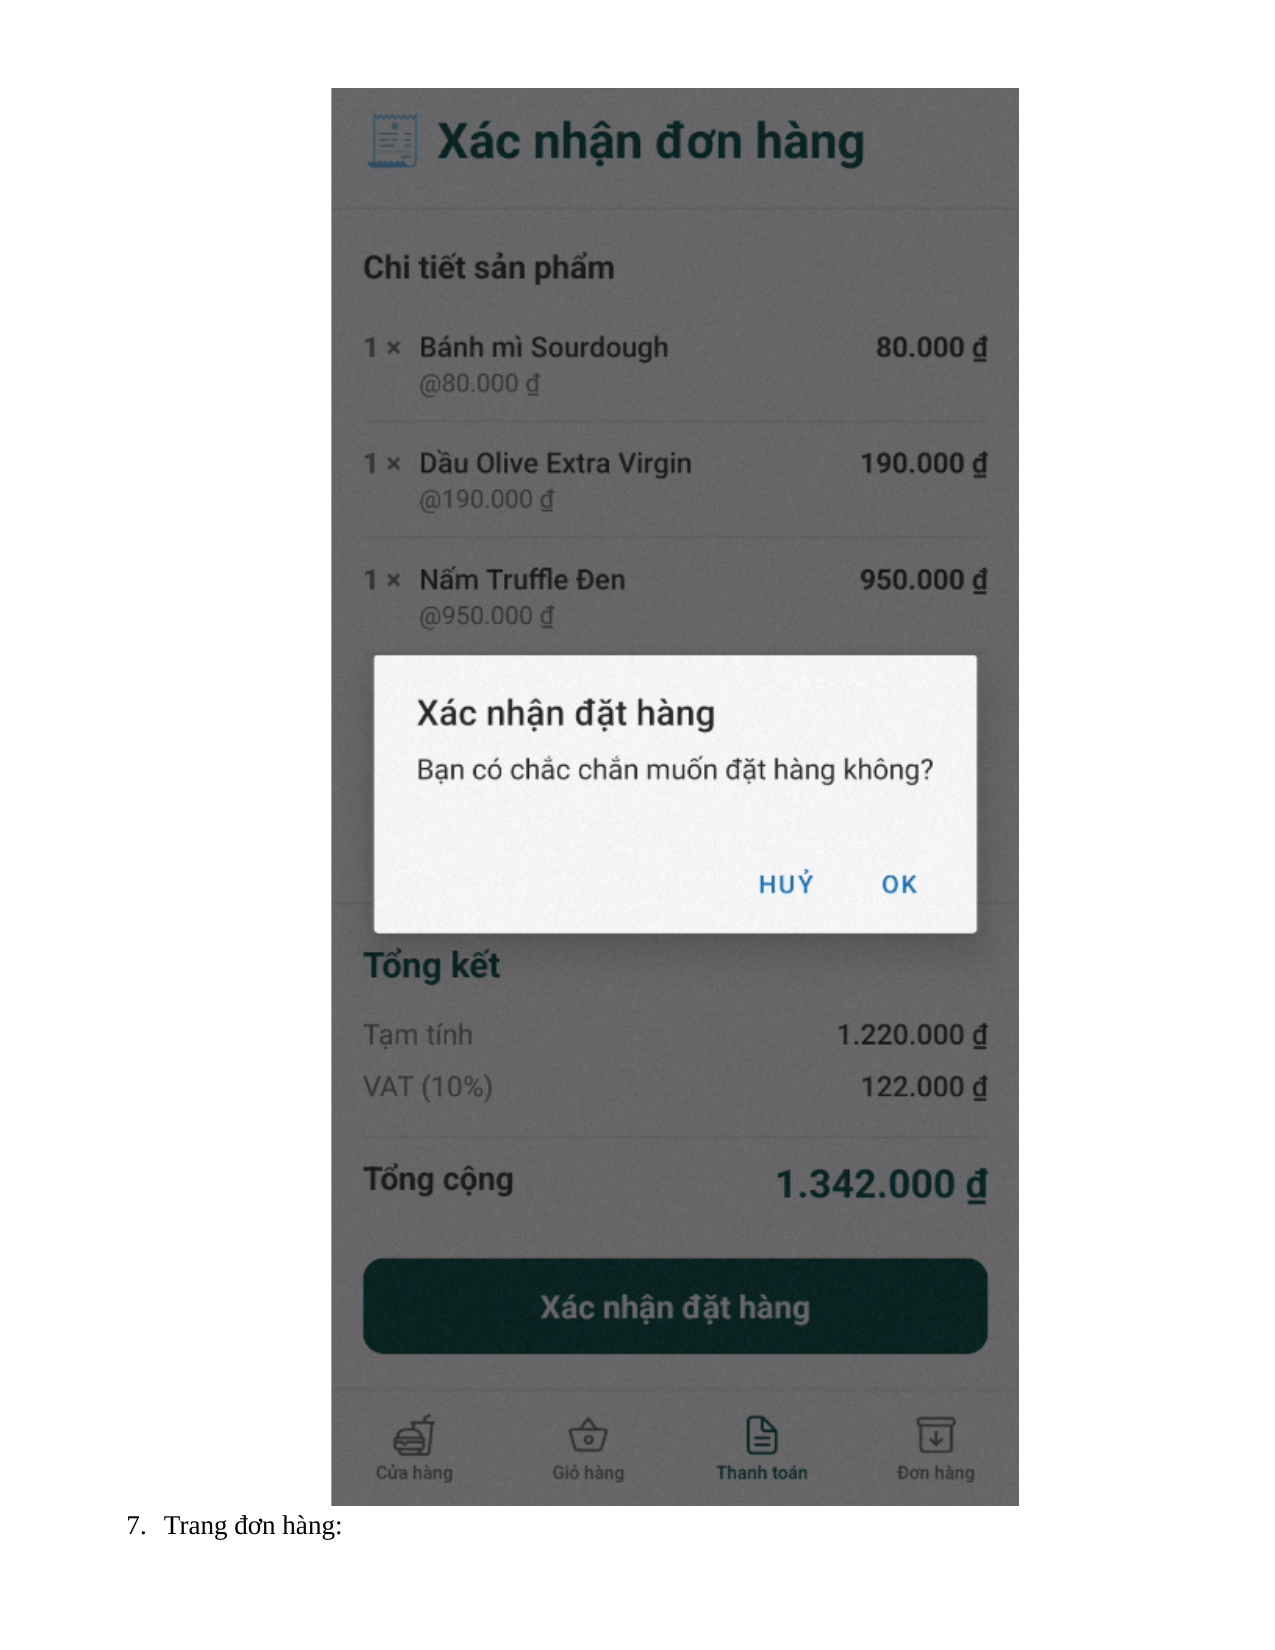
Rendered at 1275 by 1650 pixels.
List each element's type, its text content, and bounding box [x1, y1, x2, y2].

list Trang đơn hàng: [126, 1509, 1186, 1540]
picture [331, 88, 1019, 1506]
